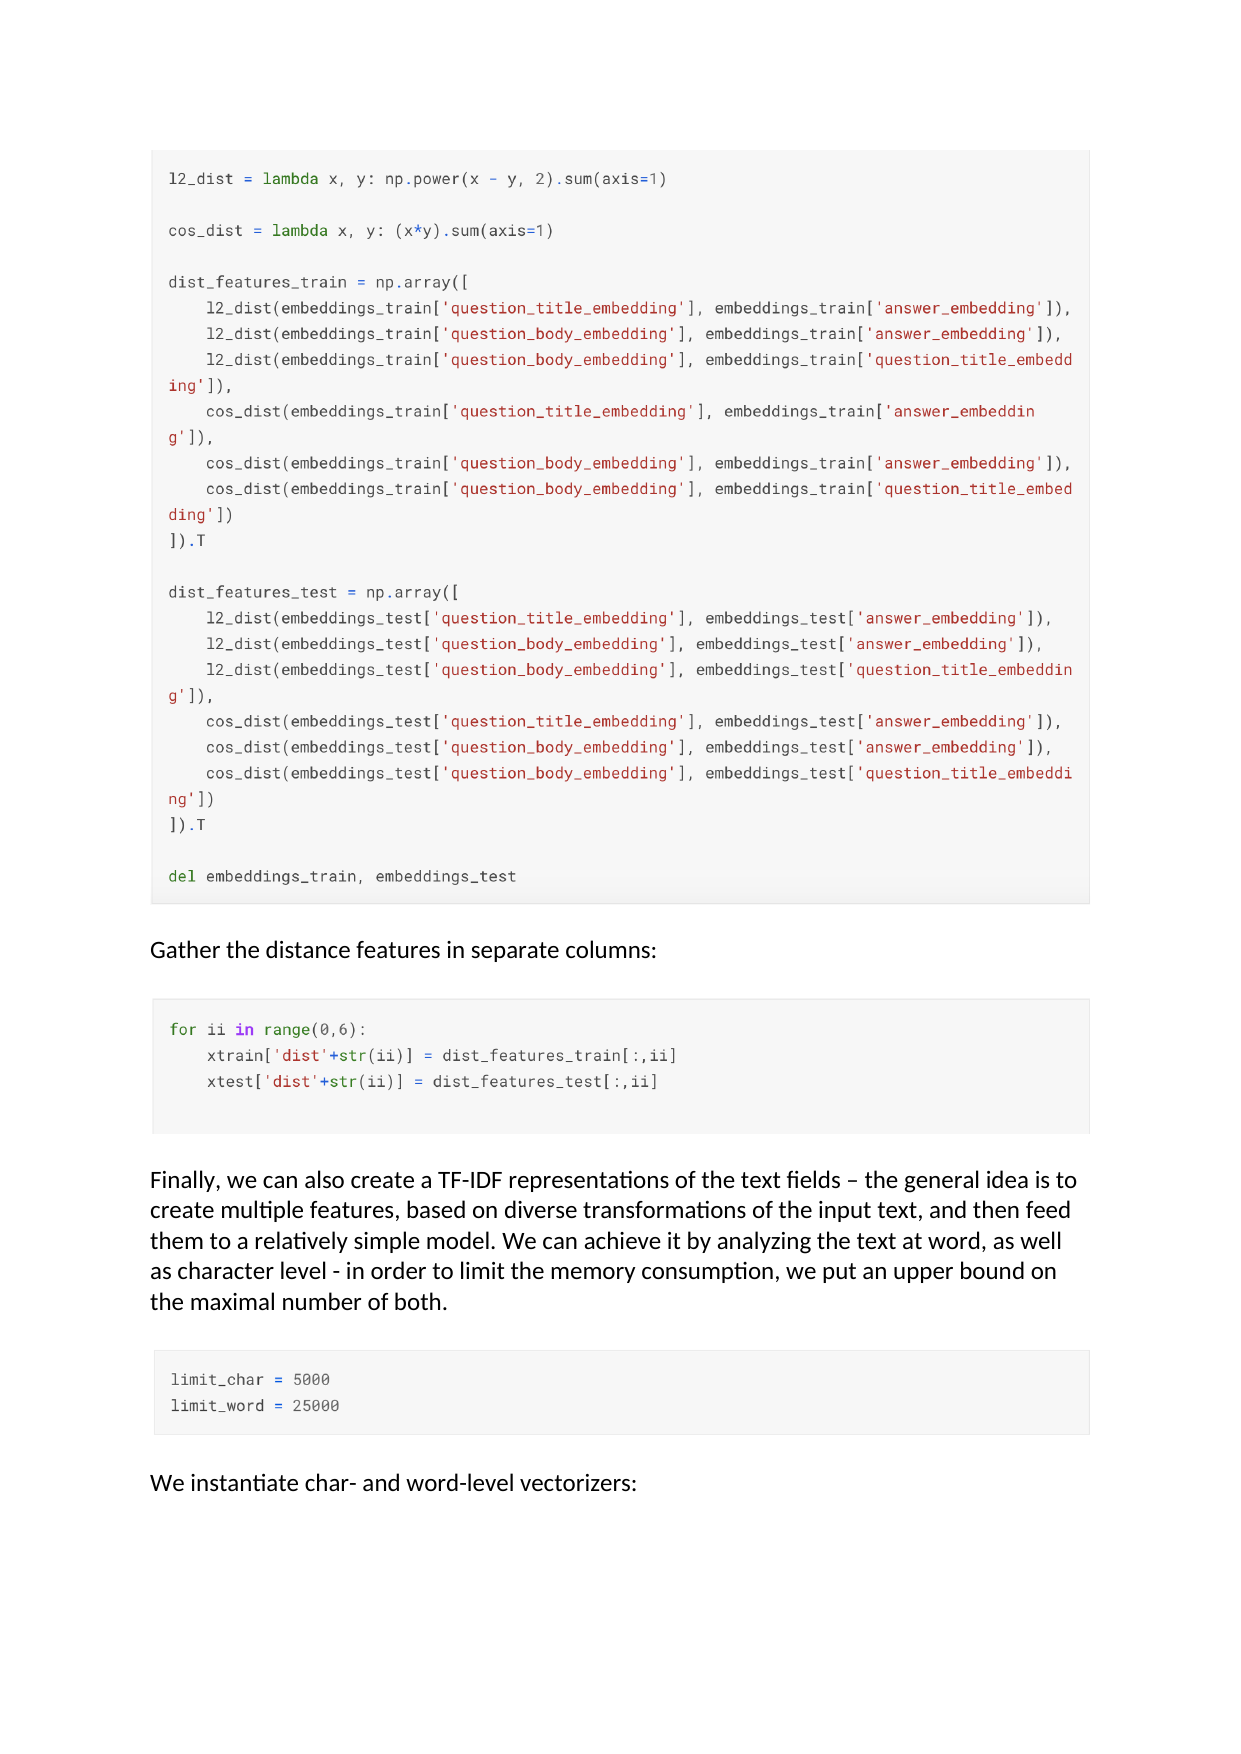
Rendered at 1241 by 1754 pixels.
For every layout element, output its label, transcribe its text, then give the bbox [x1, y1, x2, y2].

picture [150, 995, 1091, 1134]
picture [150, 1347, 1091, 1437]
picture [150, 150, 1091, 905]
text We instantiate char- and word-level vectorizers: [150, 1467, 1090, 1498]
text Finally, we can also create a TF-IDF representations of the text fields – the general idea is to create multiple features, based on diverse transformations of the input text, and then feed them to a relatively simple model. We can achieve it by analyzing the text at word, as well as character level - in order to limit the memory consumption, we put an upper bound on the maximal number of both. [150, 1164, 1090, 1317]
text Gather the distance features in separate columns: [150, 935, 1090, 965]
